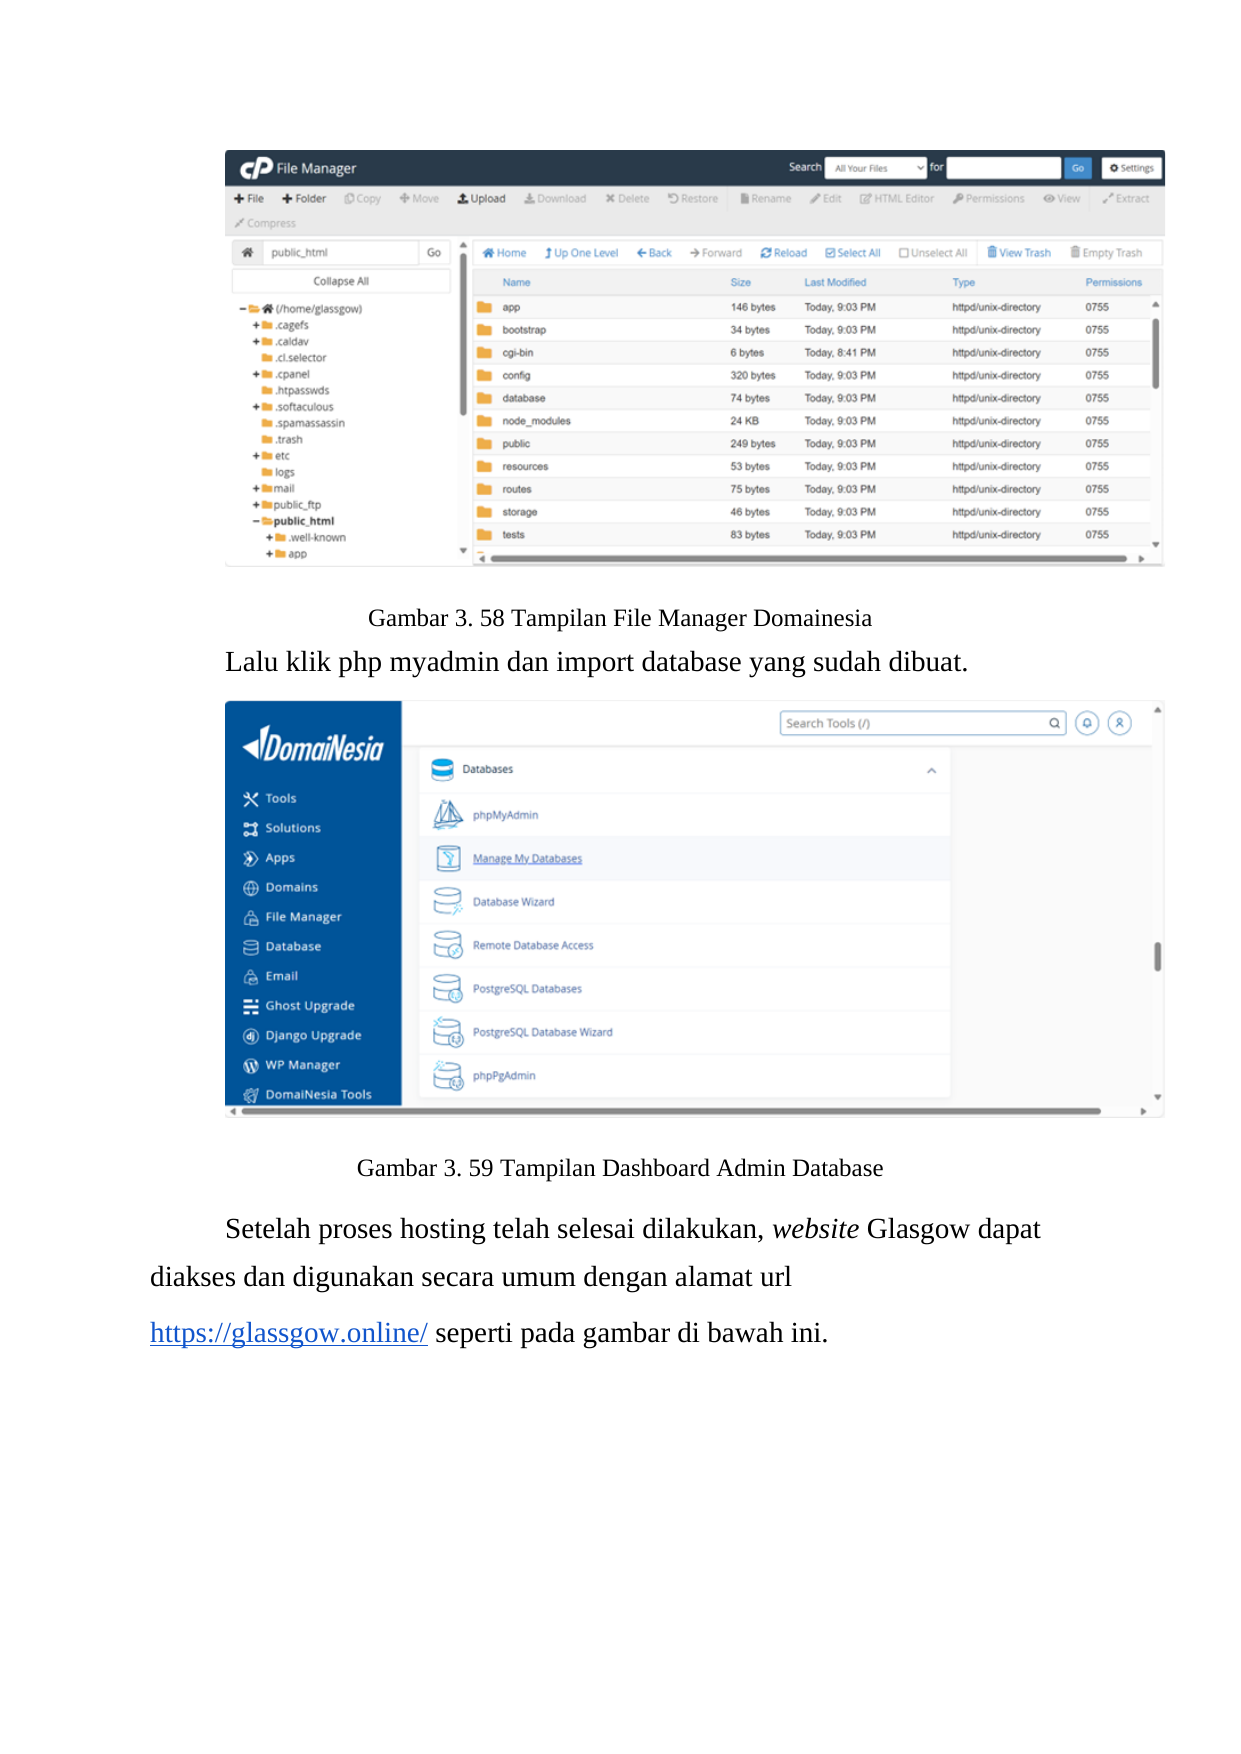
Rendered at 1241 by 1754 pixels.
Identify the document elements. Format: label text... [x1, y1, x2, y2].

text Setelah proses hosting telah selesai dilakukan, website Glasgow dapat diakses dan digunakan secara umum dengan alamat url [150, 1211, 1076, 1293]
text Gambar 3. 59 Tampilan Dashboard Admin Database [150, 1153, 1090, 1182]
text https://glassgow.online/ seperti pada gambar di bawah ini. [150, 1316, 1076, 1349]
text Lalu klik php myadmin dan import database yang sudah dibuat. [150, 644, 1076, 678]
text Gambar 3. 58 Tampilan File Manager Domainesia [150, 603, 1090, 632]
picture [225, 150, 1166, 567]
picture [225, 700, 1166, 1118]
